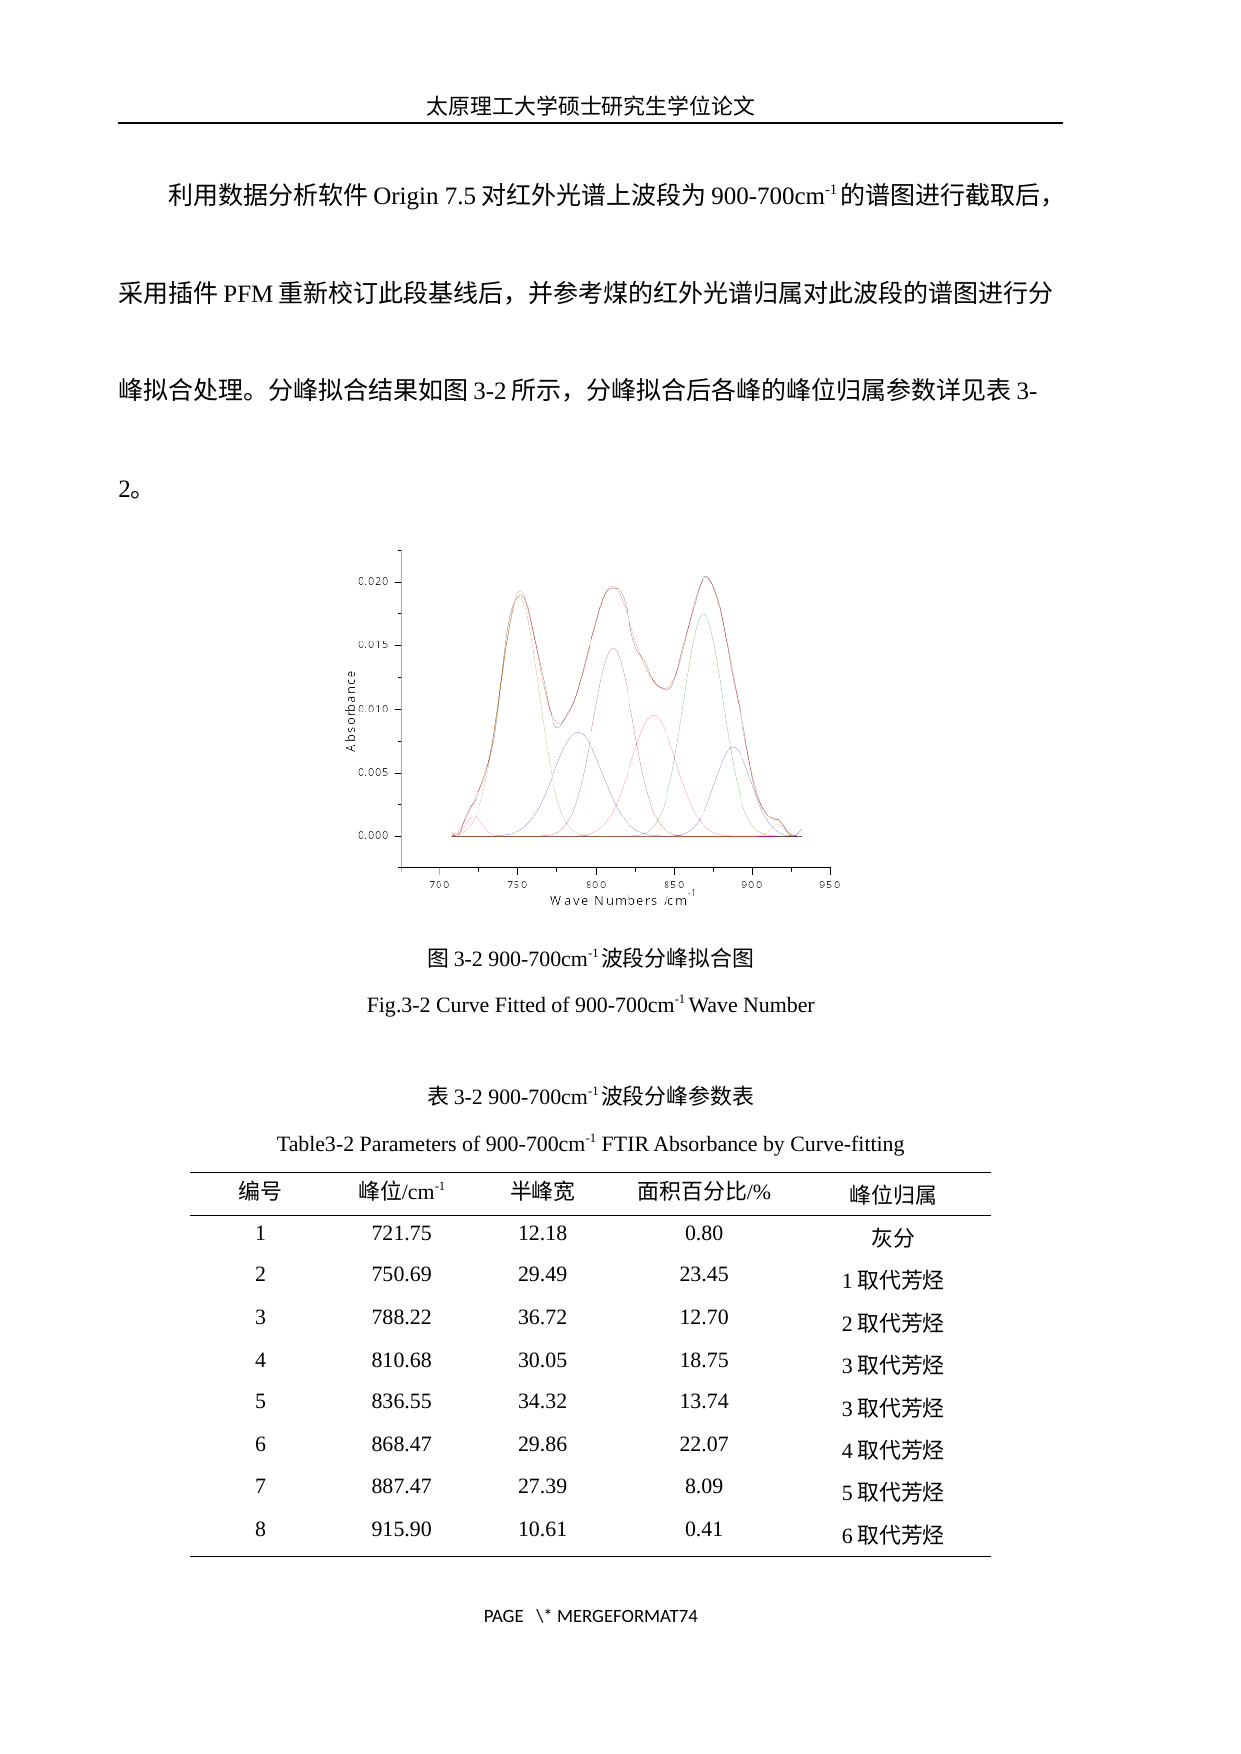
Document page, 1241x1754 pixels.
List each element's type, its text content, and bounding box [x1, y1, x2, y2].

table_cell 4取代芳烃 [795, 1428, 991, 1470]
table_cell 34.32 [472, 1385, 613, 1428]
table_cell 4 [190, 1343, 331, 1385]
table_cell 5 [190, 1385, 331, 1428]
table_cell 0.41 [613, 1513, 795, 1556]
table_header 面积百分比/% [613, 1173, 795, 1215]
table_cell 887.47 [331, 1470, 472, 1513]
table_cell 6取代芳烃 [795, 1513, 991, 1556]
table_cell 915.90 [331, 1513, 472, 1556]
table_cell 23.45 [613, 1257, 795, 1300]
table_cell 灰分 [795, 1216, 991, 1257]
table_cell 788.22 [331, 1300, 472, 1343]
table_cell 3 [190, 1300, 331, 1343]
table_cell 750.69 [331, 1257, 472, 1300]
table_cell 27.39 [472, 1470, 613, 1513]
table_cell 22.07 [613, 1428, 795, 1470]
table_cell 836.55 [331, 1385, 472, 1428]
table_cell 12.70 [613, 1300, 795, 1343]
table_cell 13.74 [613, 1385, 795, 1428]
table_cell 6 [190, 1428, 331, 1470]
table_header 峰位/cm-1 [331, 1173, 472, 1215]
table_cell 1 [190, 1216, 331, 1257]
table_header 峰位归属 [795, 1173, 991, 1215]
text 利用数据分析软件Origin 7.5对红外光谱上波段为900-700cm-1的谱图进行截取后，采用插件PFM重新校订此段基线后，并参考煤的红外光谱归属对此波段的谱图进行分峰拟合处理。分峰拟合结果如图3-2所示，分峰拟合后各峰的峰位归属参数详见表3-2。 [118, 161, 1063, 519]
table_cell 18.75 [613, 1343, 795, 1385]
table_cell 810.68 [331, 1343, 472, 1385]
table_cell 7 [190, 1470, 331, 1513]
table_cell 721.75 [331, 1216, 472, 1257]
table_cell 10.61 [472, 1513, 613, 1556]
table_cell 0.80 [613, 1216, 795, 1257]
table_cell 3取代芳烃 [795, 1385, 991, 1428]
table_cell 29.49 [472, 1257, 613, 1300]
table_header 半峰宽 [472, 1173, 613, 1215]
table_cell 1取代芳烃 [795, 1257, 991, 1300]
table_cell 868.47 [331, 1428, 472, 1470]
table_cell 3取代芳烃 [795, 1343, 991, 1385]
table_cell 2取代芳烃 [795, 1300, 991, 1343]
table_cell 8.09 [613, 1470, 795, 1513]
table_cell 8 [190, 1513, 331, 1556]
table_cell 36.72 [472, 1300, 613, 1343]
table_cell 29.86 [472, 1428, 613, 1470]
table_cell 12.18 [472, 1216, 613, 1257]
table_header 编号 [190, 1173, 331, 1215]
text 表3-2 900-700cm-1波段分峰参数表 [118, 1079, 1063, 1111]
table_cell 5取代芳烃 [795, 1470, 991, 1513]
table_cell 30.05 [472, 1343, 613, 1385]
text Fig.3-2 Curve Fitted of 900-700cm-1 Wave Number [118, 988, 1063, 1021]
text Table3-2 Parameters of 900-700cm-1 FTIR Absorbance by Curve-fitting [118, 1127, 1063, 1159]
text 图3-2 900-700cm-1波段分峰拟合图 [118, 940, 1063, 973]
table_cell 2 [190, 1257, 331, 1300]
